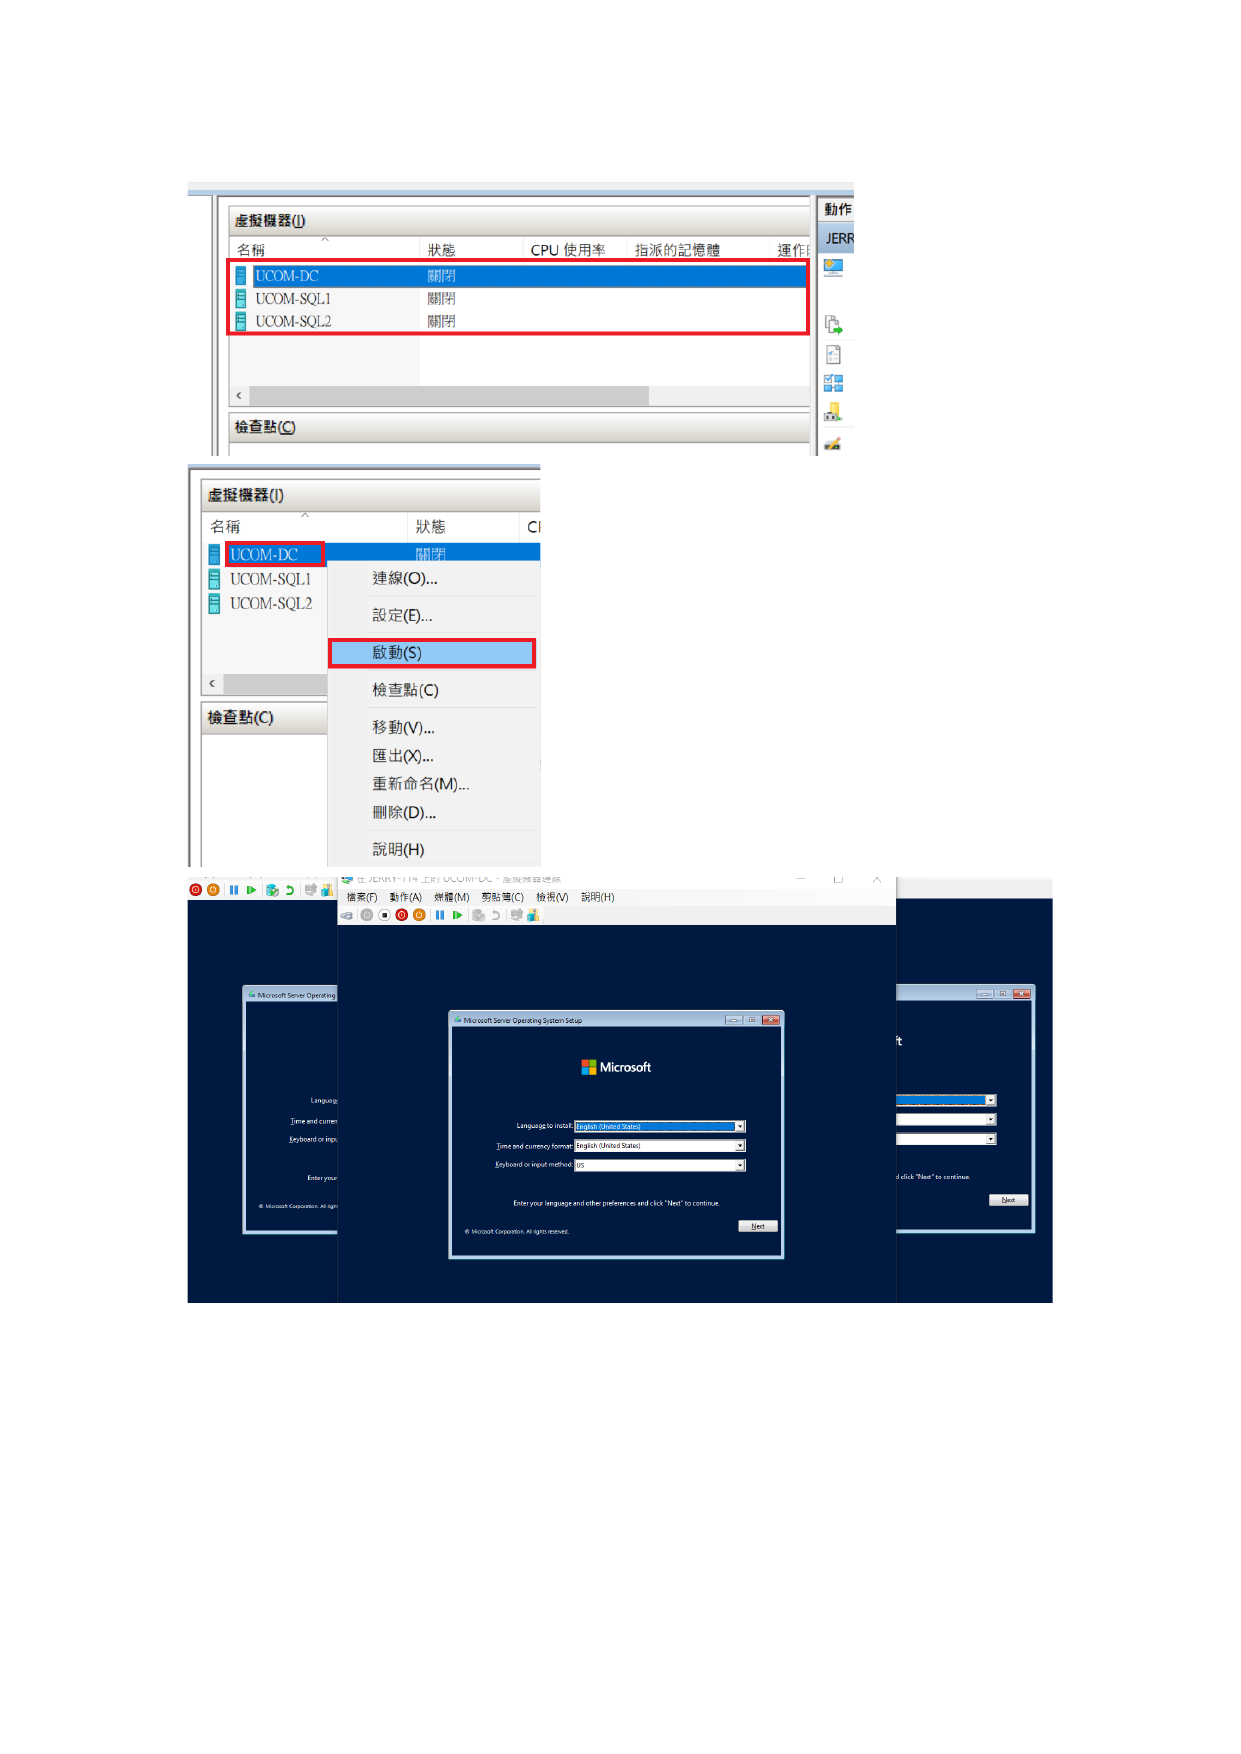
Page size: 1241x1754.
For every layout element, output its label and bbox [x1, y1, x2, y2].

picture [187, 877, 1053, 1303]
picture [187, 164, 854, 456]
picture [187, 464, 541, 867]
